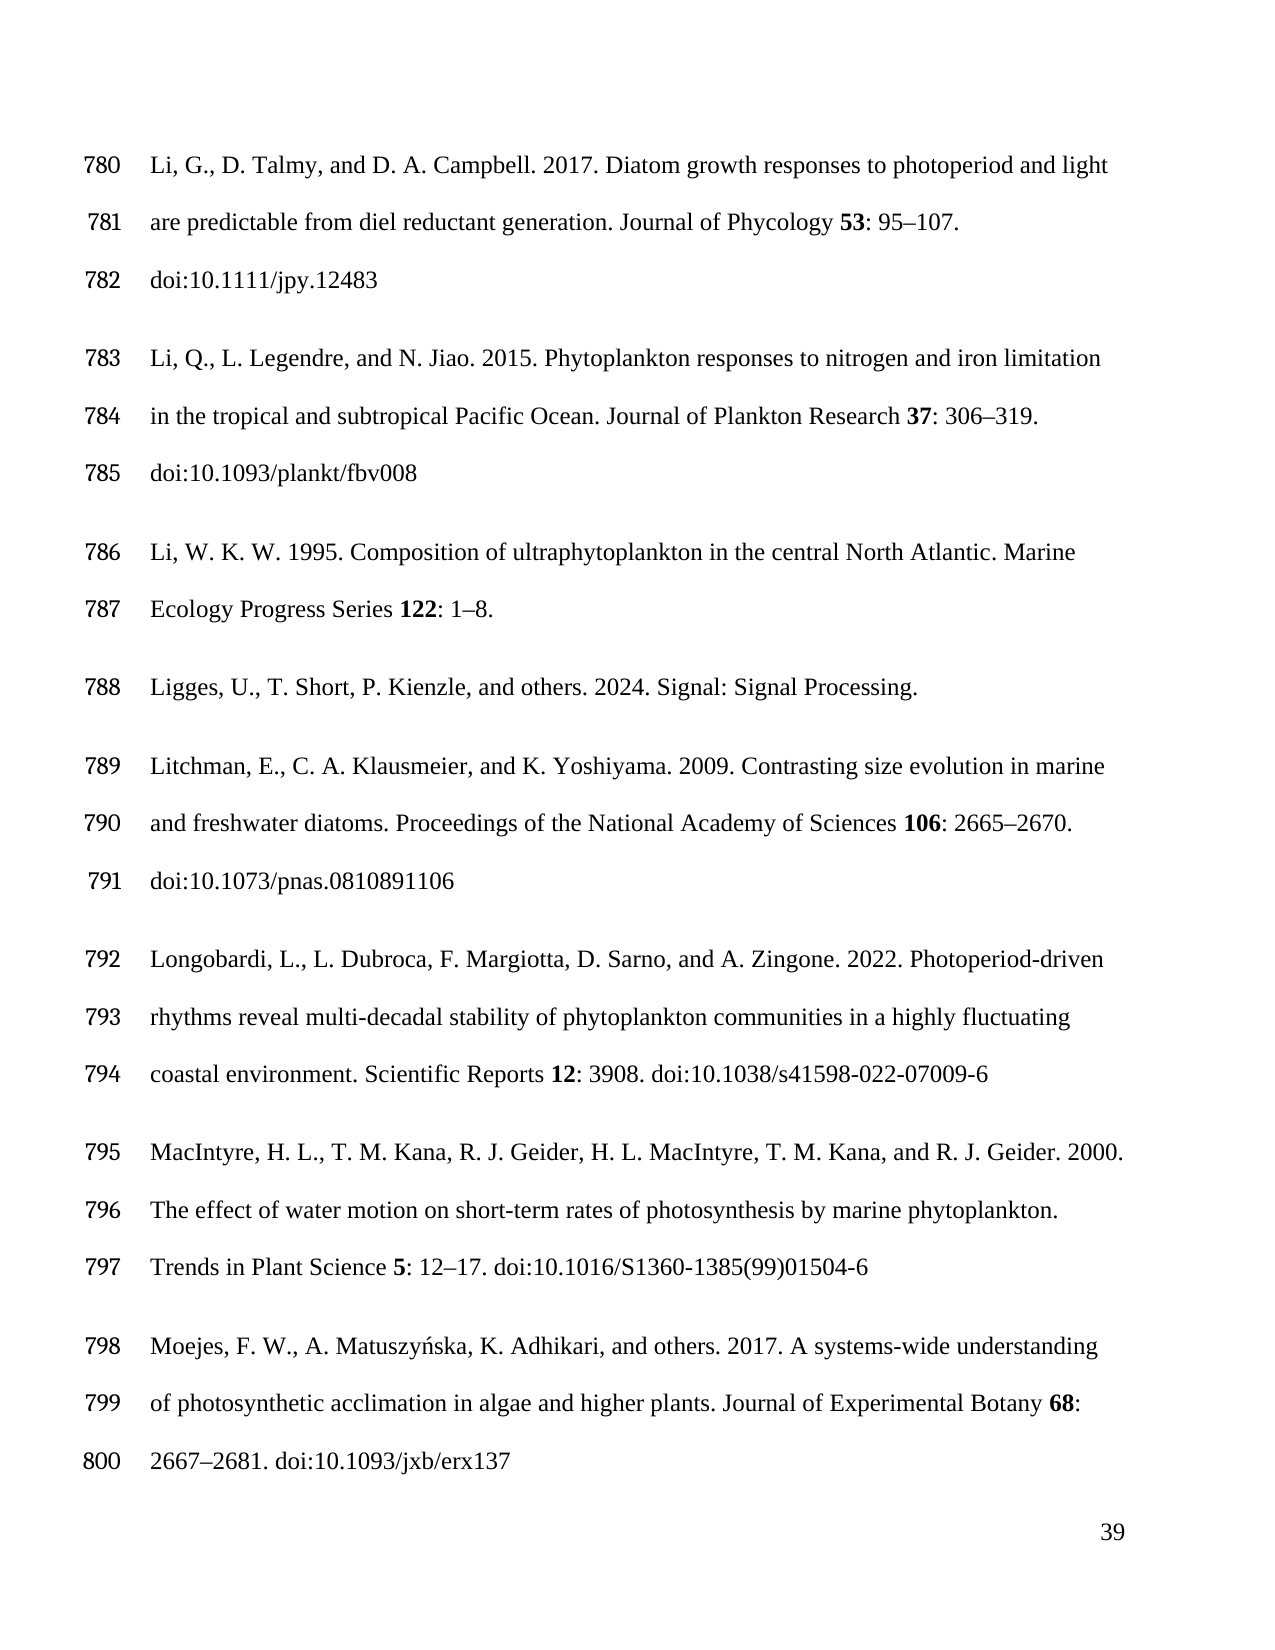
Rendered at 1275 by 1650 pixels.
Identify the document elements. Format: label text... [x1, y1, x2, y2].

text Moejes, F. W., A. Matuszyńska, K. Adhikari, and others. 2017. A systems-wide understanding of photosynthetic acclimation in algae and higher plants. Journal of Experimental Botany 68: 2667–2681. doi:10.1093/jxb/erx137 [150, 1331, 1125, 1474]
text Litchman, E., C. A. Klausmeier, and K. Yoshiyama. 2009. Contrasting size evolution in marine and freshwater diatoms. Proceedings of the National Academy of Sciences 106: 2665–2670. doi:10.1073/pnas.0810891106 [150, 751, 1125, 894]
text Longobardi, L., L. Dubroca, F. Margiotta, D. Sarno, and A. Zingone. 2022. Photoperiod-driven rhythms reveal multi-decadal stability of phytoplankton communities in a highly fluctuating coastal environment. Scientific Reports 12: 3908. doi:10.1038/s41598-022-07009-6 [150, 944, 1125, 1088]
text Ligges, U., T. Short, P. Kienzle, and others. 2024. Signal: Signal Processing. [150, 672, 1125, 701]
text Li, W. K. W. 1995. Composition of ultraphytoplankton in the central North Atlantic. Marine Ecology Progress Series 122: 1–8. [150, 537, 1125, 623]
text Li, G., D. Talmy, and D. A. Campbell. 2017. Diatom growth responses to photoperiod and light are predictable from diel reductant generation. Journal of Phycology 53: 95–107. doi:10.1111/jpy.12483 [150, 150, 1125, 294]
text Li, Q., L. Legendre, and N. Jiao. 2015. Phytoplankton responses to nitrogen and iron limitation in the tropical and subtropical Pacific Ocean. Journal of Plankton Research 37: 306–319. doi:10.1093/plankt/fbv008 [150, 343, 1125, 487]
text MacIntyre, H. L., T. M. Kana, R. J. Geider, H. L. MacIntyre, T. M. Kana, and R. J. Geider. 2000. The effect of water motion on short-term rates of photosynthesis by marine phytoplankton. Trends in Plant Science 5: 12–17. doi:10.1016/S1360-1385(99)01504-6 [150, 1137, 1125, 1281]
